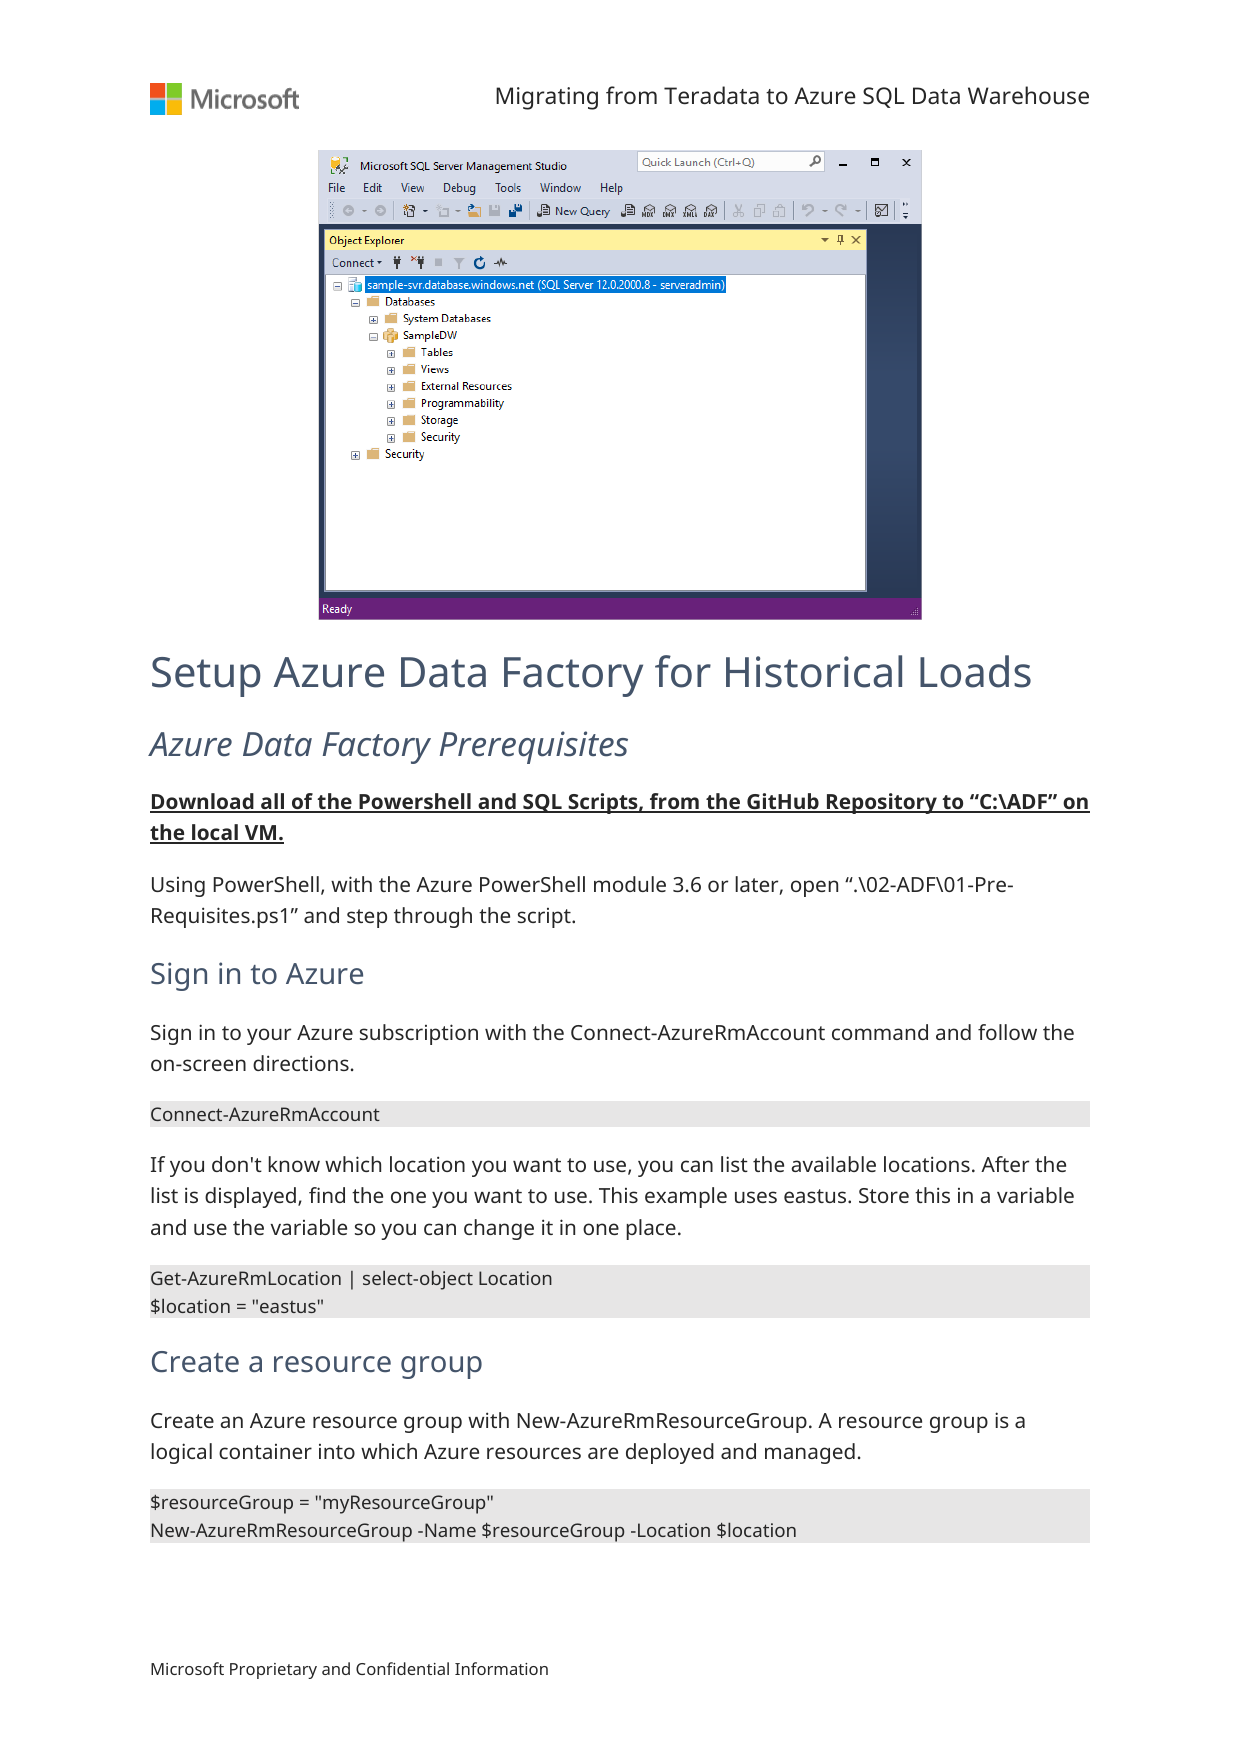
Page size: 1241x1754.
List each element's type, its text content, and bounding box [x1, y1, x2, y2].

subtitle Azure Data Factory Prerequisites [150, 721, 1090, 766]
subtitle Create a resource group [150, 1342, 1090, 1381]
text $resourceGroup = "myResourceGroup" [150, 1489, 1090, 1515]
text Connect-AzureRmAccount [150, 1101, 1090, 1127]
text New-AzureRmResourceGroup -Name $resourceGroup -Location $location [150, 1518, 1090, 1543]
text Get-AzureRmLocation | select-object Location [150, 1265, 1090, 1290]
text Download all of the Powershell and SQL Scripts, from the GitHub Repository to “C:\ADF” on the local VM. [150, 787, 1090, 811]
text Using PowerShell, with the Azure PowerShell module 3.6 or later, open “.\02-ADF\01-Pre-Requisites.ps1” and step through the script. [150, 870, 1090, 930]
subtitle Setup Azure Data Factory for Historical Loads [150, 643, 1090, 700]
text Sign in to your Azure subscription with the Connect-AzureRmAccount command and follow the on-screen directions. [150, 1018, 1090, 1078]
text If you don't know which location you want to use, you can list the available locations. After the list is displayed, find the one you want to use. This example uses eastus. Store this in a variable and use the variable so you can change it in one place. [150, 1150, 1090, 1241]
picture [150, 83, 300, 116]
subtitle Sign in to Azure [150, 954, 1090, 993]
picture [318, 150, 922, 620]
text Create an Azure resource group with New-AzureRmResourceGroup. A resource group is a logical container into which Azure resources are deployed and managed. [150, 1406, 1090, 1466]
text Download all of the Powershell and SQL Scripts, from the GitHub Repository to “C:\ADF” on the local VM. [150, 813, 1090, 847]
text $location = "eastus" [150, 1293, 1090, 1318]
